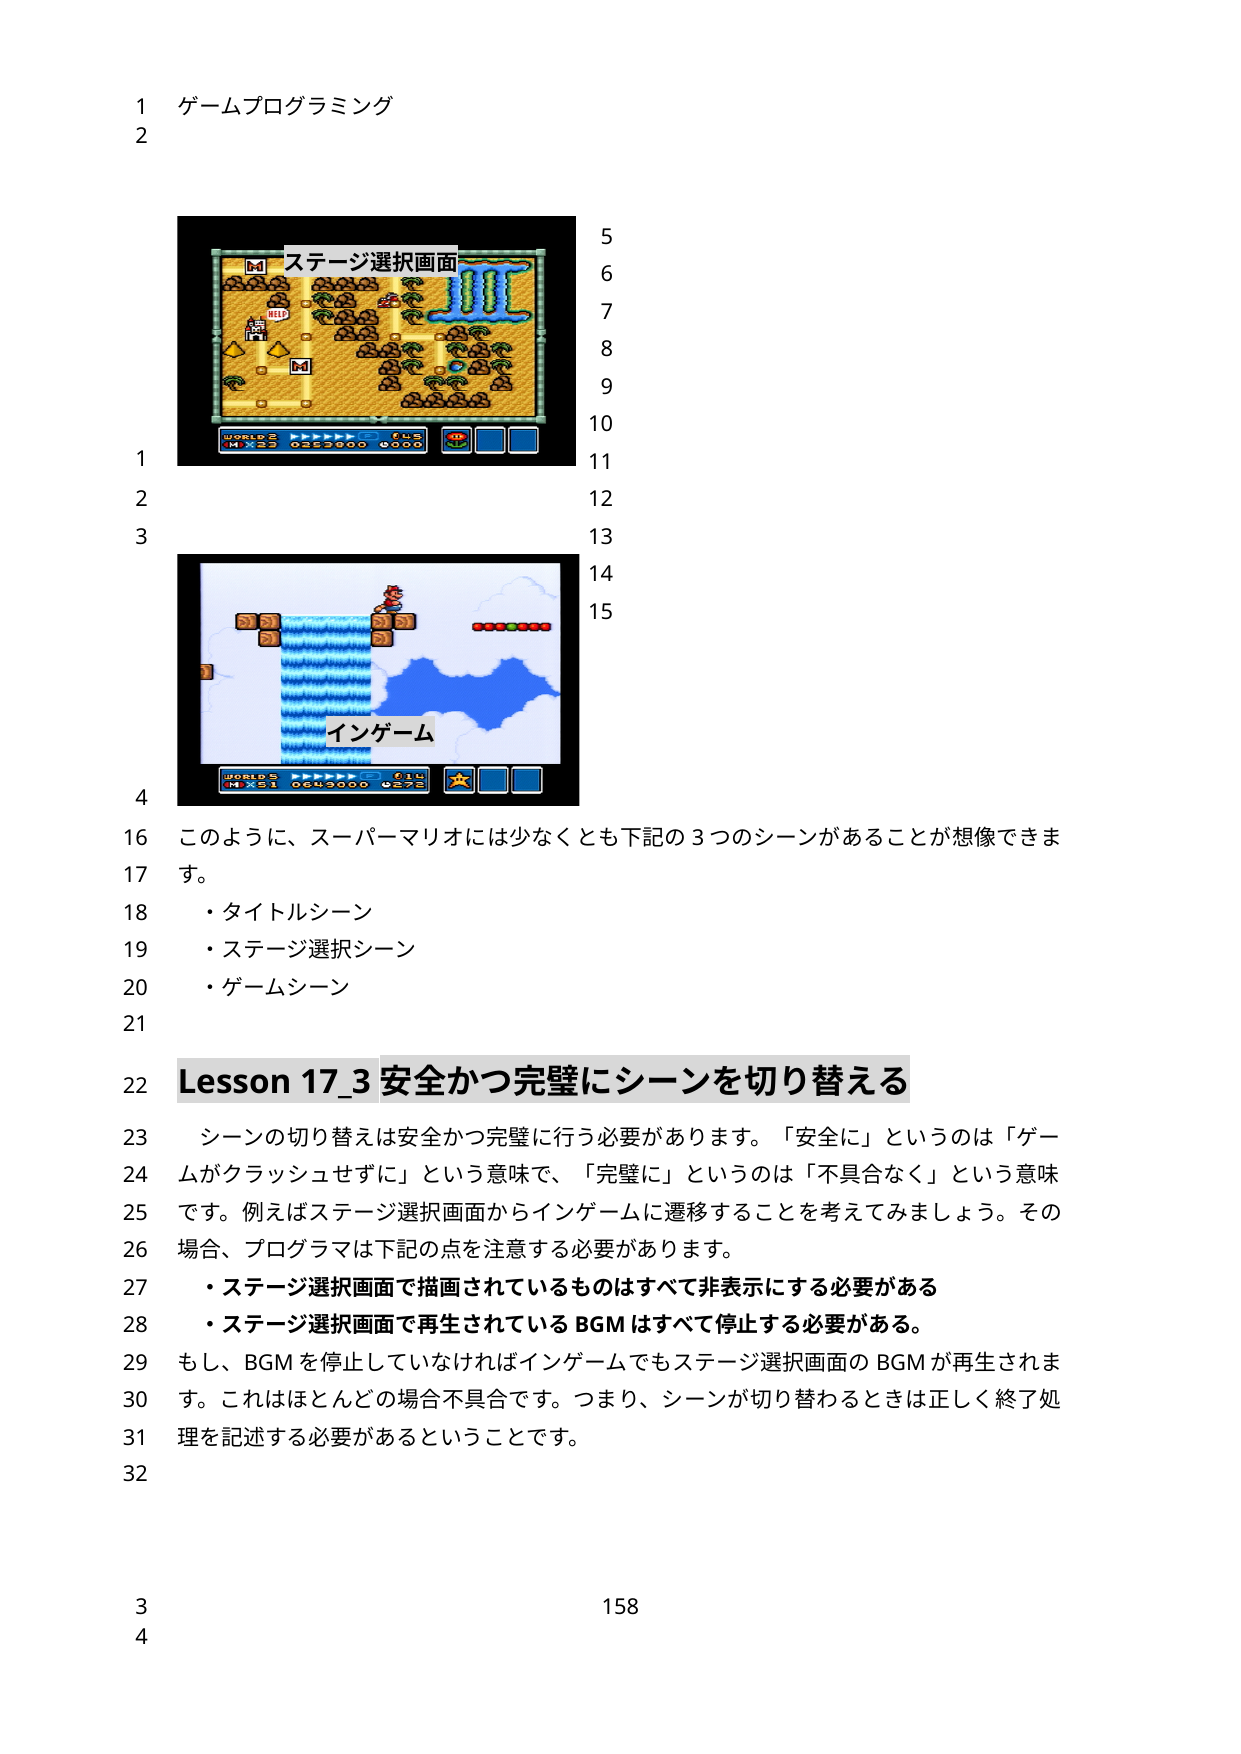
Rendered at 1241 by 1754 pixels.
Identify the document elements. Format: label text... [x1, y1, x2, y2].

text もし、BGMを停止していなければインゲームでもステージ選択画面のBGMが再生されます。これはほとんどの場合不具合です。つまり、シーンが切り替わるときは正しく終了処理を記述する必要があるということです。 [177, 1342, 1063, 1454]
picture [177, 554, 580, 806]
text ・タイトルシーン [177, 892, 1063, 929]
picture [177, 216, 576, 466]
text ・ステージ選択シーン [177, 929, 1063, 967]
subtitle Lesson 17_3 安全かつ完璧にシーンを切り替える [177, 1042, 1063, 1117]
text ・ステージ選択画面で再生されているBGMはすべて停止する必要がある。 [177, 1304, 1063, 1342]
text シーンの切り替えは安全かつ完璧に行う必要があります。「安全に」というのは「ゲームがクラッシュせずに」という意味で、「完璧に」というのは「不具合なく」という意味です。例えばステージ選択画面からインゲームに遷移することを考えてみましょう。その場合、プログラマは下記の点を注意する必要があります。 [177, 1117, 1063, 1267]
text ・ステージ選択画面で描画されているものはすべて非表示にする必要がある [177, 1267, 1063, 1304]
text このように、スーパーマリオには少なくとも下記の3つのシーンがあることが想像できます。 [177, 817, 1063, 892]
text ・ゲームシーン [177, 967, 1063, 1004]
